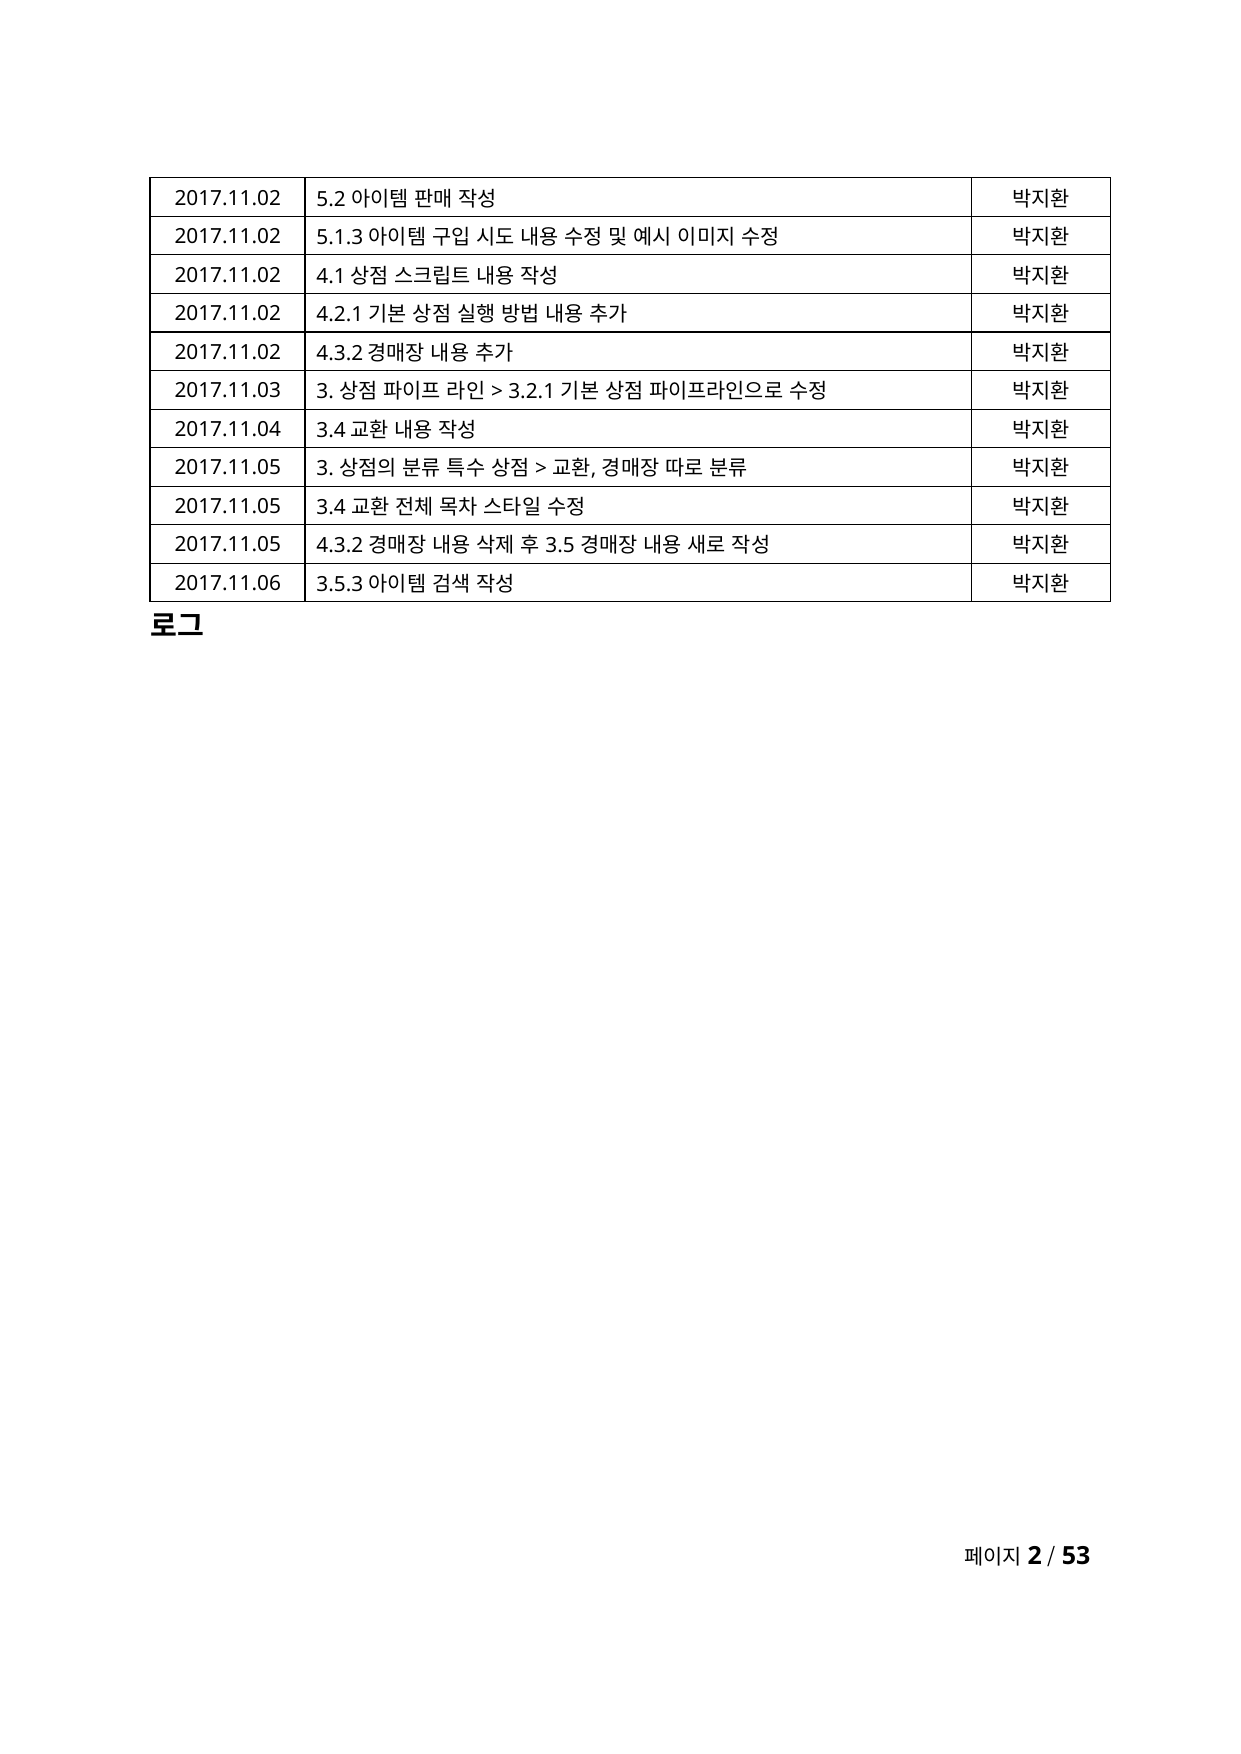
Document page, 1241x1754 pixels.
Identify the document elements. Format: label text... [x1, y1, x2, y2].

table_cell 2017.11.02 [151, 255, 304, 293]
table_cell 4.2.1 기본 상점 실행 방법 내용 추가 [306, 294, 971, 331]
table_cell 박지환 [972, 410, 1110, 447]
table_cell 박지환 [972, 525, 1110, 563]
table_cell 2017.11.05 [151, 448, 304, 486]
table_cell 2017.11.06 [151, 564, 304, 601]
table_cell 박지환 [972, 371, 1110, 408]
table_cell 5.2 아이템 판매 작성 [306, 178, 971, 216]
table_cell 박지환 [972, 255, 1110, 293]
table_cell 3. 상점 파이프 라인 > 3.2.1 기본 상점 파이프라인으로 수정 [306, 371, 971, 408]
table_cell 3. 상점의 분류 특수 상점 > 교환, 경매장 따로 분류 [306, 448, 971, 486]
table_cell 5.1.3 아이템 구입 시도 내용 수정 및 예시 이미지 수정 [306, 217, 971, 254]
table_cell 박지환 [972, 487, 1110, 524]
table_cell 2017.11.02 [151, 294, 304, 331]
table_cell 2017.11.03 [151, 371, 304, 408]
table_cell 2017.11.02 [151, 178, 304, 216]
table_cell 2017.11.05 [151, 525, 304, 563]
table_cell 4.3.2 경매장 내용 삭제 후 3.5 경매장 내용 새로 작성 [306, 525, 971, 563]
table_cell 4.1상점 스크립트 내용 작성 [306, 255, 971, 293]
table_cell 2017.11.04 [151, 410, 304, 447]
table_cell 박지환 [972, 333, 1110, 370]
table_cell 박지환 [972, 564, 1110, 601]
table_cell 4.3.2경매장 내용 추가 [306, 333, 971, 370]
table_cell 2017.11.05 [151, 487, 304, 524]
table_cell 2017.11.02 [151, 217, 304, 254]
table_cell 3.5.3 아이템 검색 작성 [306, 564, 971, 601]
table_cell 박지환 [972, 178, 1110, 216]
table_cell 박지환 [972, 448, 1110, 486]
text 로그 [150, 602, 1090, 644]
table_cell 박지환 [972, 294, 1110, 331]
table_cell 3.4교환 내용 작성 [306, 410, 971, 447]
table_cell 3.4 교환 전체 목차 스타일 수정 [306, 487, 971, 524]
table_cell 2017.11.02 [151, 333, 304, 370]
table_cell 박지환 [972, 217, 1110, 254]
